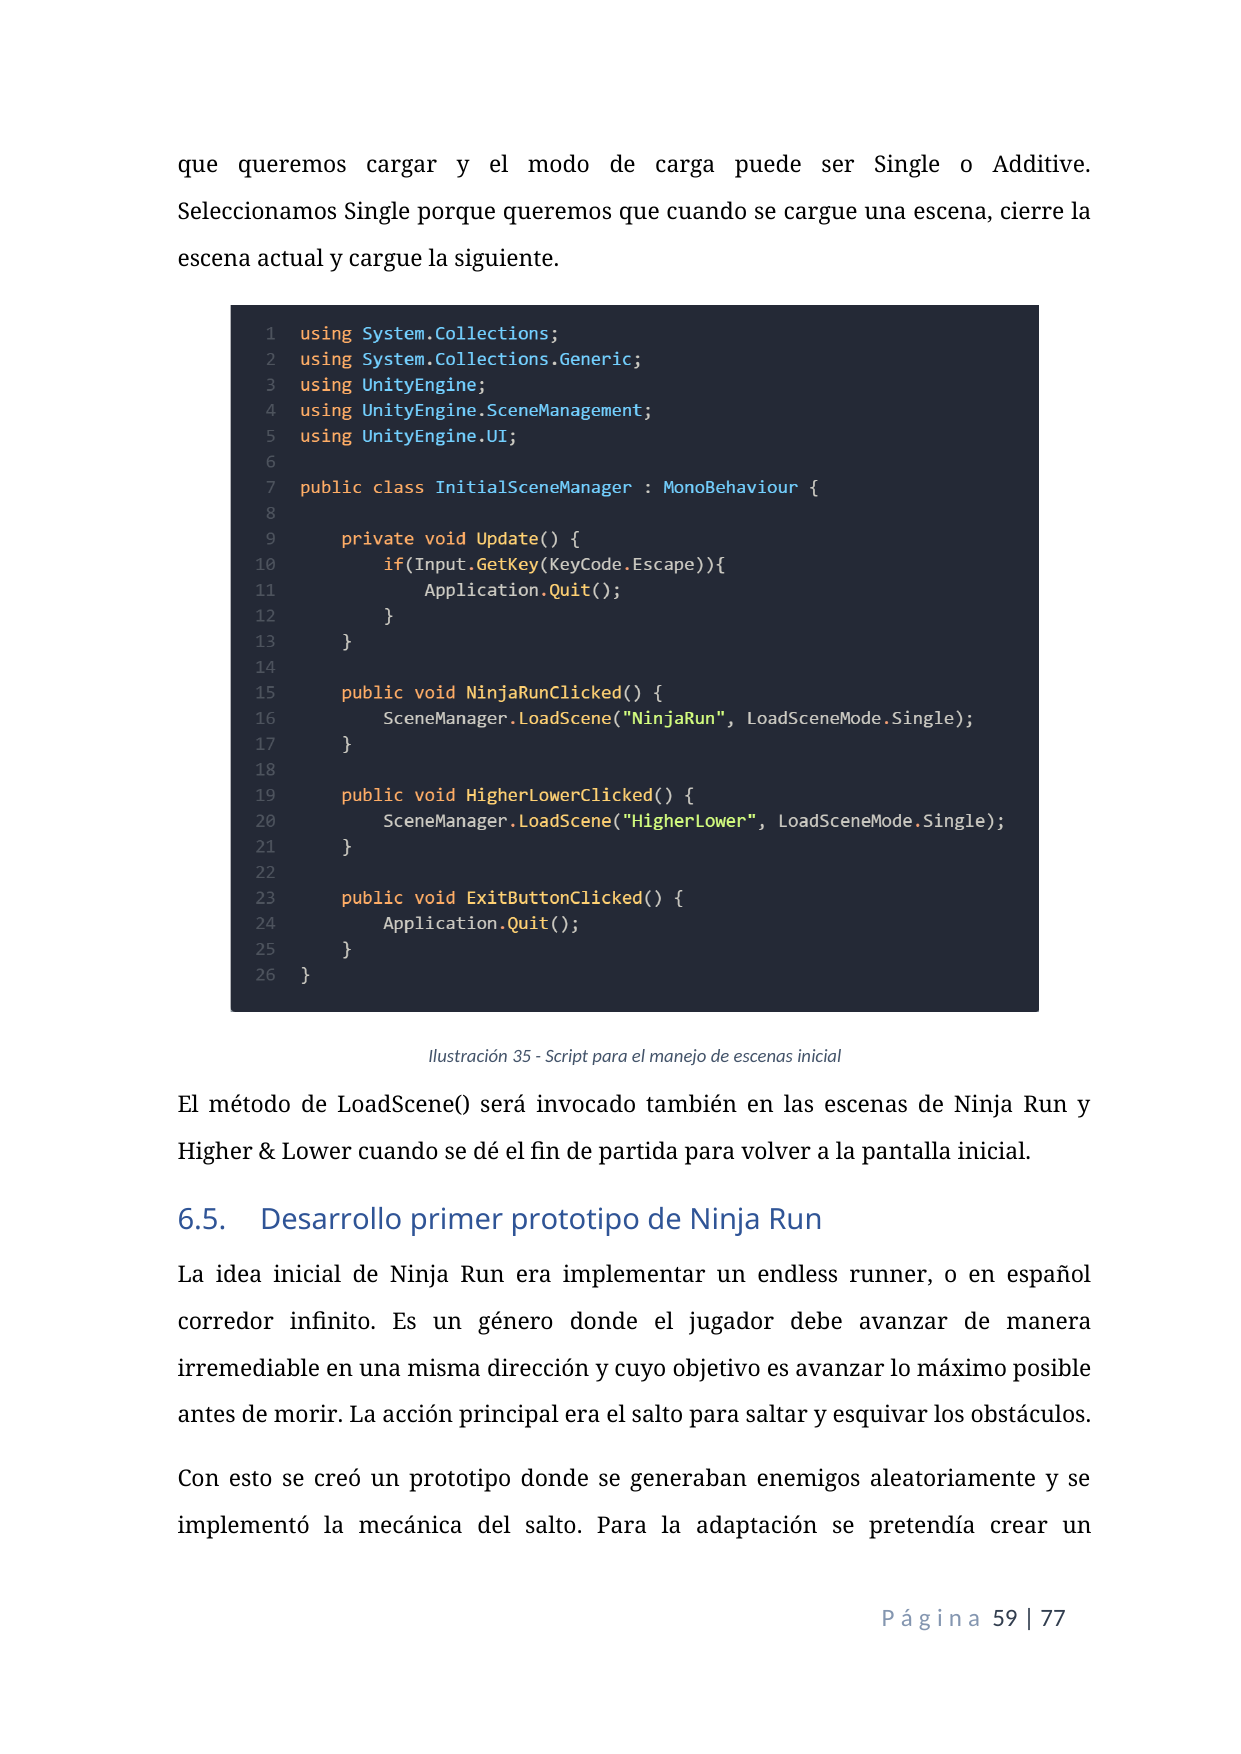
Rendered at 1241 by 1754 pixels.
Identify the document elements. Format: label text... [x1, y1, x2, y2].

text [177, 148, 1092, 273]
text La idea inicial de Ninja Run era implementar un endless runner, o en español corredor infinito. Es un género donde el jugador debe avanzar de manera irremediable en una misma dirección y cuyo objetivo es avanzar lo máximo posible antes de morir. La acción principal era el salto para saltar y esquivar los obstáculos. [177, 1258, 1092, 1430]
list Desarrollo primer prototipo de Ninja Run [177, 1198, 1092, 1238]
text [177, 1462, 1092, 1540]
text El método de LoadScene() será invocado también en las escenas de Ninja Run y Higher & Lower cuando se dé el fin de partida para volver a la pantalla inicial. [177, 1088, 1092, 1166]
picture [230, 305, 1039, 1012]
